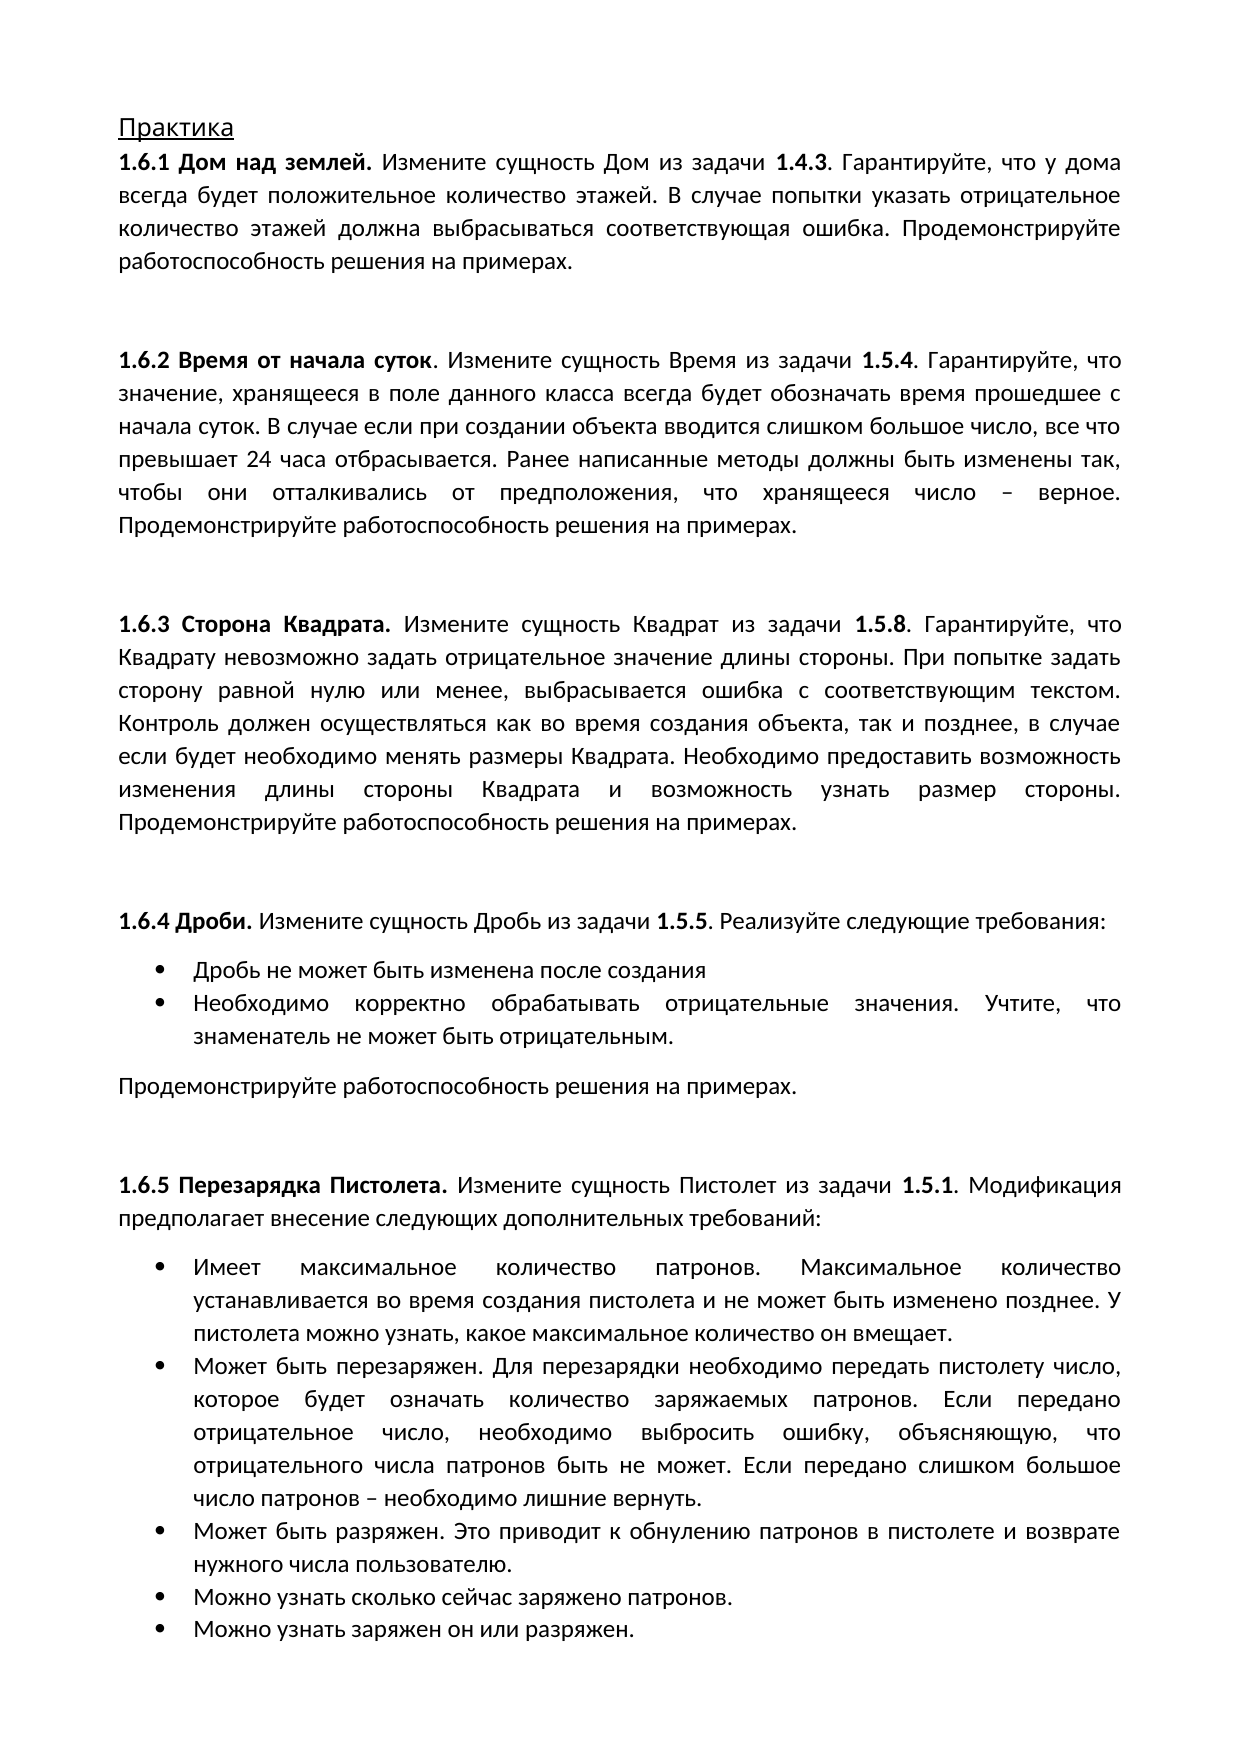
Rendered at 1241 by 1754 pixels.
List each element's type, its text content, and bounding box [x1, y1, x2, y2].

text 1.6.5 Перезарядка Пистолета. Измените сущность Пистолет из задачи 1.5.1. Модификация предполагает внесение следующих дополнительных требований: [118, 1169, 1122, 1232]
text 1.6.2 Время от начала суток. Измените сущность Время из задачи 1.5.4. Гарантируйте, что значение, хранящееся в поле данного класса всегда будет обозначать время прошедшее с начала суток. В случае если при создании объекта вводится слишком большое число, все что превышает 24 часа отбрасывается. Ранее написанные методы должны быть изменены так, чтобы они отталкивались от предположения, что хранящееся число – верное. Продемонстрируйте работоспособность решения на примерах. [118, 344, 1122, 539]
text 1.6.3 Сторона Квадрата. Измените сущность Квадрат из задачи 1.5.8. Гарантируйте, что Квадрату невозможно задать отрицательное значение длины стороны. При попытке задать сторону равной нулю или менее, выбрасывается ошибка с соответствующим текстом. Контроль должен осуществляться как во время создания объекта, так и позднее, в случае если будет необходимо менять размеры Квадрата. Необходимо предоставить возможность изменения длины стороны Квадрата и возможность узнать размер стороны. Продемонстрируйте работоспособность решения на примерах. [118, 608, 1122, 836]
subtitle Практика [118, 110, 1122, 144]
text 1.6.4 Дроби. Измените сущность Дробь из задачи 1.5.5. Реализуйте следующие требования: [118, 905, 1122, 935]
text Продемонстрируйте работоспособность решения на примерах. [118, 1070, 1122, 1100]
list Дробь не может быть изменена после создания [156, 954, 1122, 985]
list Можно узнать заряжен он или разряжен. [156, 1613, 1122, 1644]
list Необходимо корректно обрабатывать отрицательные значения. Учтите, что знаменатель не может быть отрицательным. [156, 987, 1122, 1051]
text 1.6.1 Дом над землей. Измените сущность Дом из задачи 1.4.3. Гарантируйте, что у дома всегда будет положительное количество этажей. В случае попытки указать отрицательное количество этажей должна выбрасываться соответствующая ошибка. Продемонстрируйте работоспособность решения на примерах. [118, 146, 1122, 276]
list Имеет максимальное количество патронов. Максимальное количество устанавливается во время создания пистолета и не может быть изменено позднее. У пистолета можно узнать, какое максимальное количество он вмещает. [156, 1251, 1122, 1348]
list Может быть перезаряжен. Для перезарядки необходимо передать пистолету число, которое будет означать количество заряжаемых патронов. Если передано отрицательное число, необходимо выбросить ошибку, объясняющую, что отрицательного числа патронов быть не может. Если передано слишком большое число патронов – необходимо лишние вернуть. [156, 1350, 1122, 1512]
list Можно узнать сколько сейчас заряжено патронов. [156, 1581, 1122, 1611]
list Может быть разряжен. Это приводит к обнулению патронов в пистолете и возврате нужного числа пользователю. [156, 1515, 1122, 1578]
